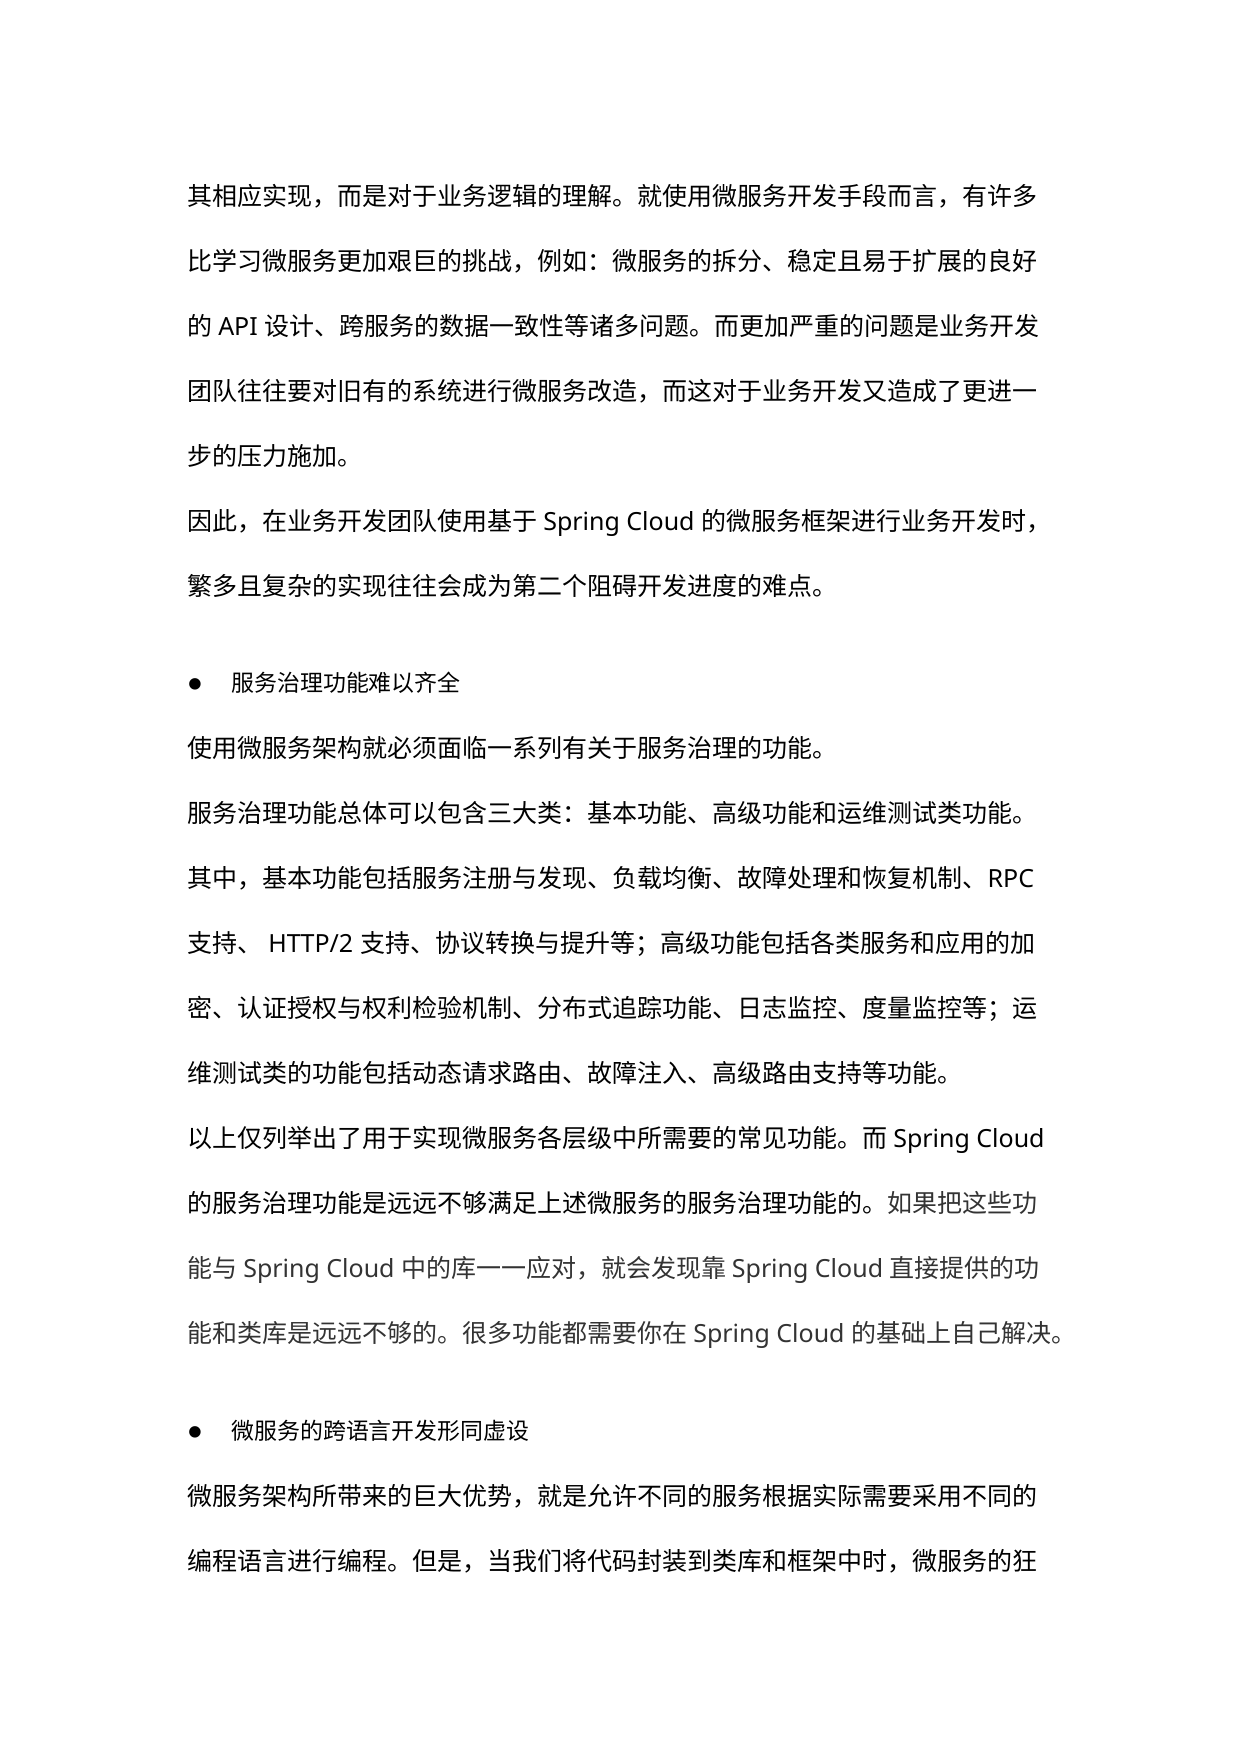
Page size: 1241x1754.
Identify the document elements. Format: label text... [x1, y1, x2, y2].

text 使用微服务架构就必须面临一系列有关于服务治理的功能。 [187, 714, 1053, 779]
text 以上仅列举出了用于实现微服务各层级中所需要的常见功能。而 Spring Cloud 的服务治理功能是远远不够满足上述微服务的服务治理功能的。如果把这些功能与 Spring Cloud 中的库一一应对，就会发现靠 Spring Cloud 直接提供的功能和类库是远远不够的。很多功能都需要你在 Spring Cloud 的基础上自己解决。 [187, 1104, 1053, 1364]
list 微服务的跨语言开发形同虚设 [187, 1397, 1053, 1462]
list 服务治理功能难以齐全 [187, 649, 1053, 714]
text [187, 1462, 1053, 1592]
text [187, 162, 1053, 487]
text 因此，在业务开发团队使用基于 Spring Cloud 的微服务框架进行业务开发时，繁多且复杂的实现往往会成为第二个阻碍开发进度的难点。 [187, 487, 1053, 617]
text 服务治理功能总体可以包含三大类：基本功能、高级功能和运维测试类功能。其中，基本功能包括服务注册与发现、负载均衡、故障处理和恢复机制、RPC 支持、 HTTP/2 支持、协议转换与提升等；高级功能包括各类服务和应用的加密、认证授权与权利检验机制、分布式追踪功能、日志监控、度量监控等；运维测试类的功能包括动态请求路由、故障注入、高级路由支持等功能。 [187, 779, 1053, 1104]
